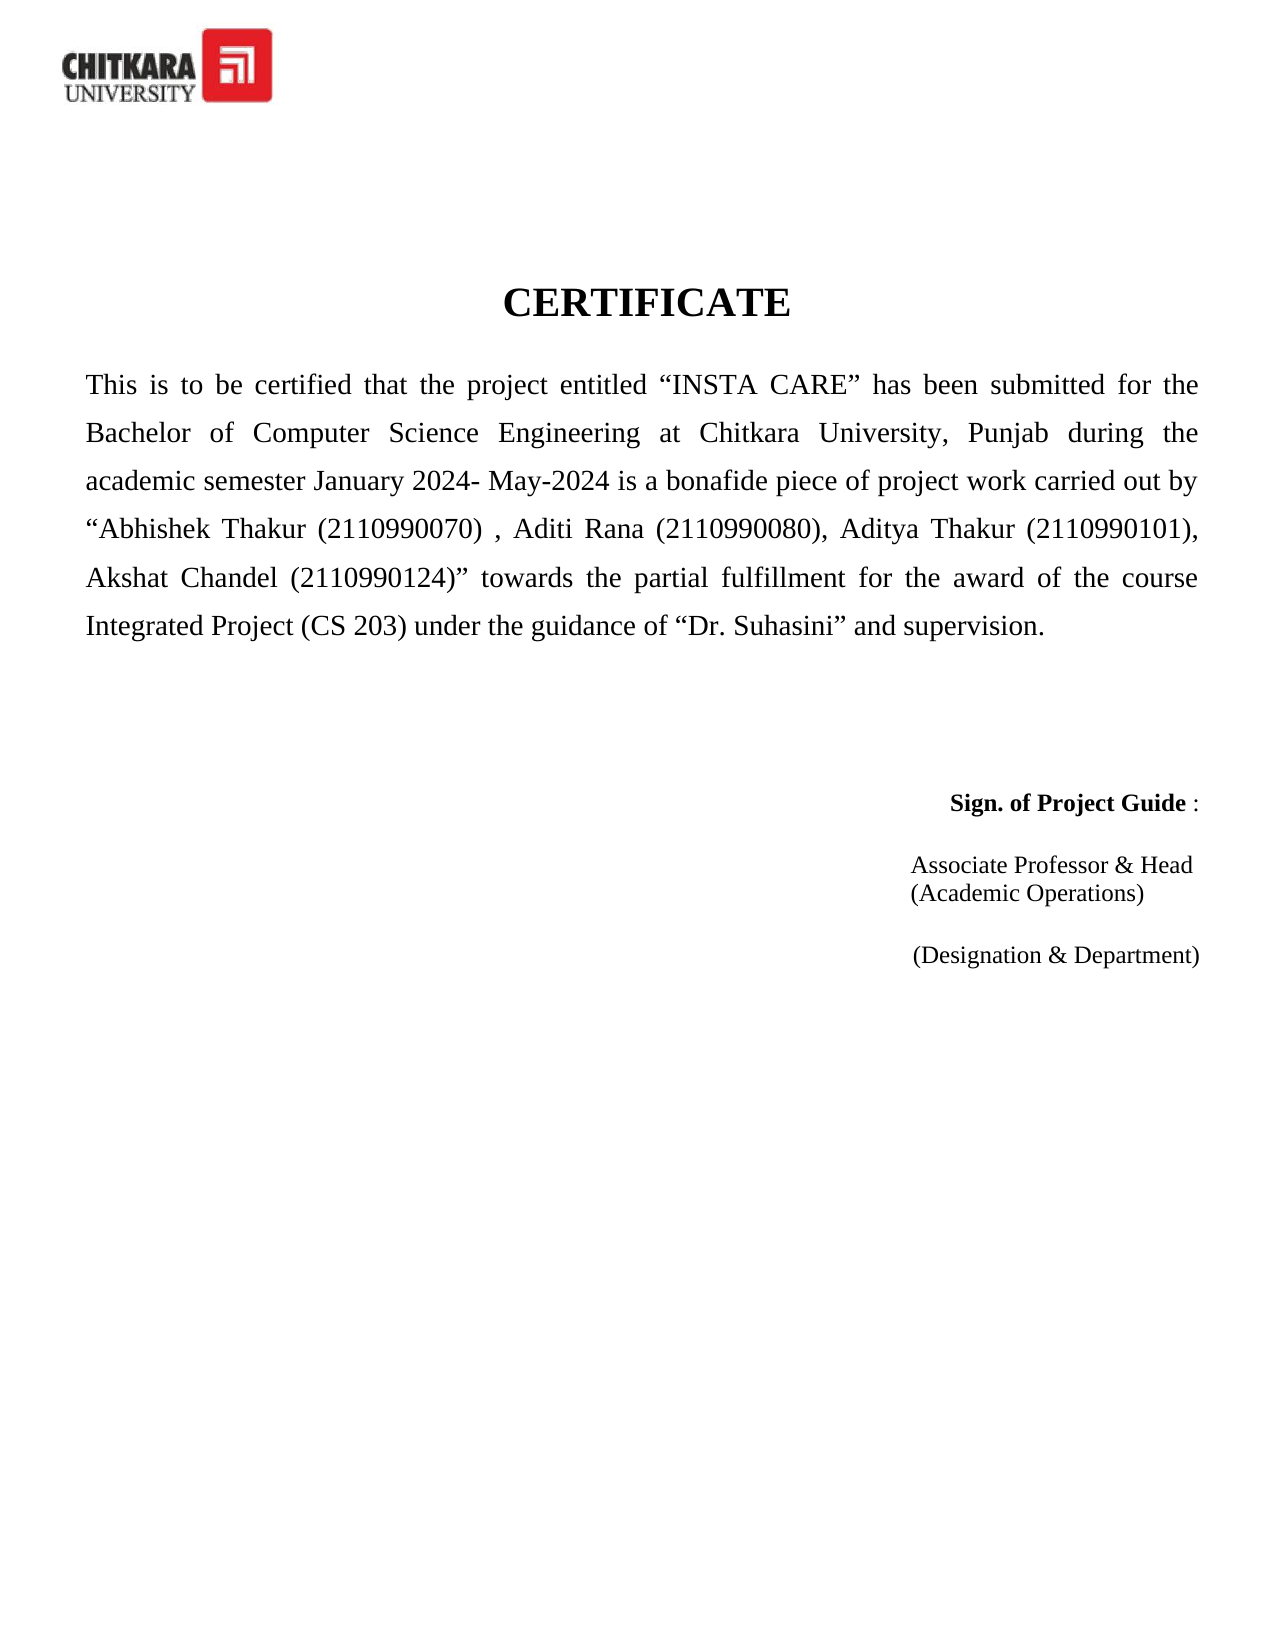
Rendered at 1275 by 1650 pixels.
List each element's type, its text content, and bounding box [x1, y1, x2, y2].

text CERTIFICATE [85, 279, 1200, 326]
picture [39, 23, 289, 111]
text Associate Professor & Head (Academic Operations) [910, 850, 1200, 907]
text This is to be certified that the project entitled “INSTA CARE” has been submitted for the Bachelor of Computer Science Engineering at Chitkara University, Punjab during the academic semester January 2024- May-2024 is a bonafide piece of project work carried out by “Abhishek Thakur (2110990070) , Aditi Rana (2110990080), Aditya Thakur (2110990101), Akshat Chandel (2110990124)” towards the partial fulfillment for the award of the course Integrated Project (CS 203) under the guidance of “Dr. Suhasini” and supervision. [85, 367, 1200, 642]
text Sign. of Project Guide : [950, 788, 1200, 817]
text (Designation & Department) [85, 940, 1200, 969]
